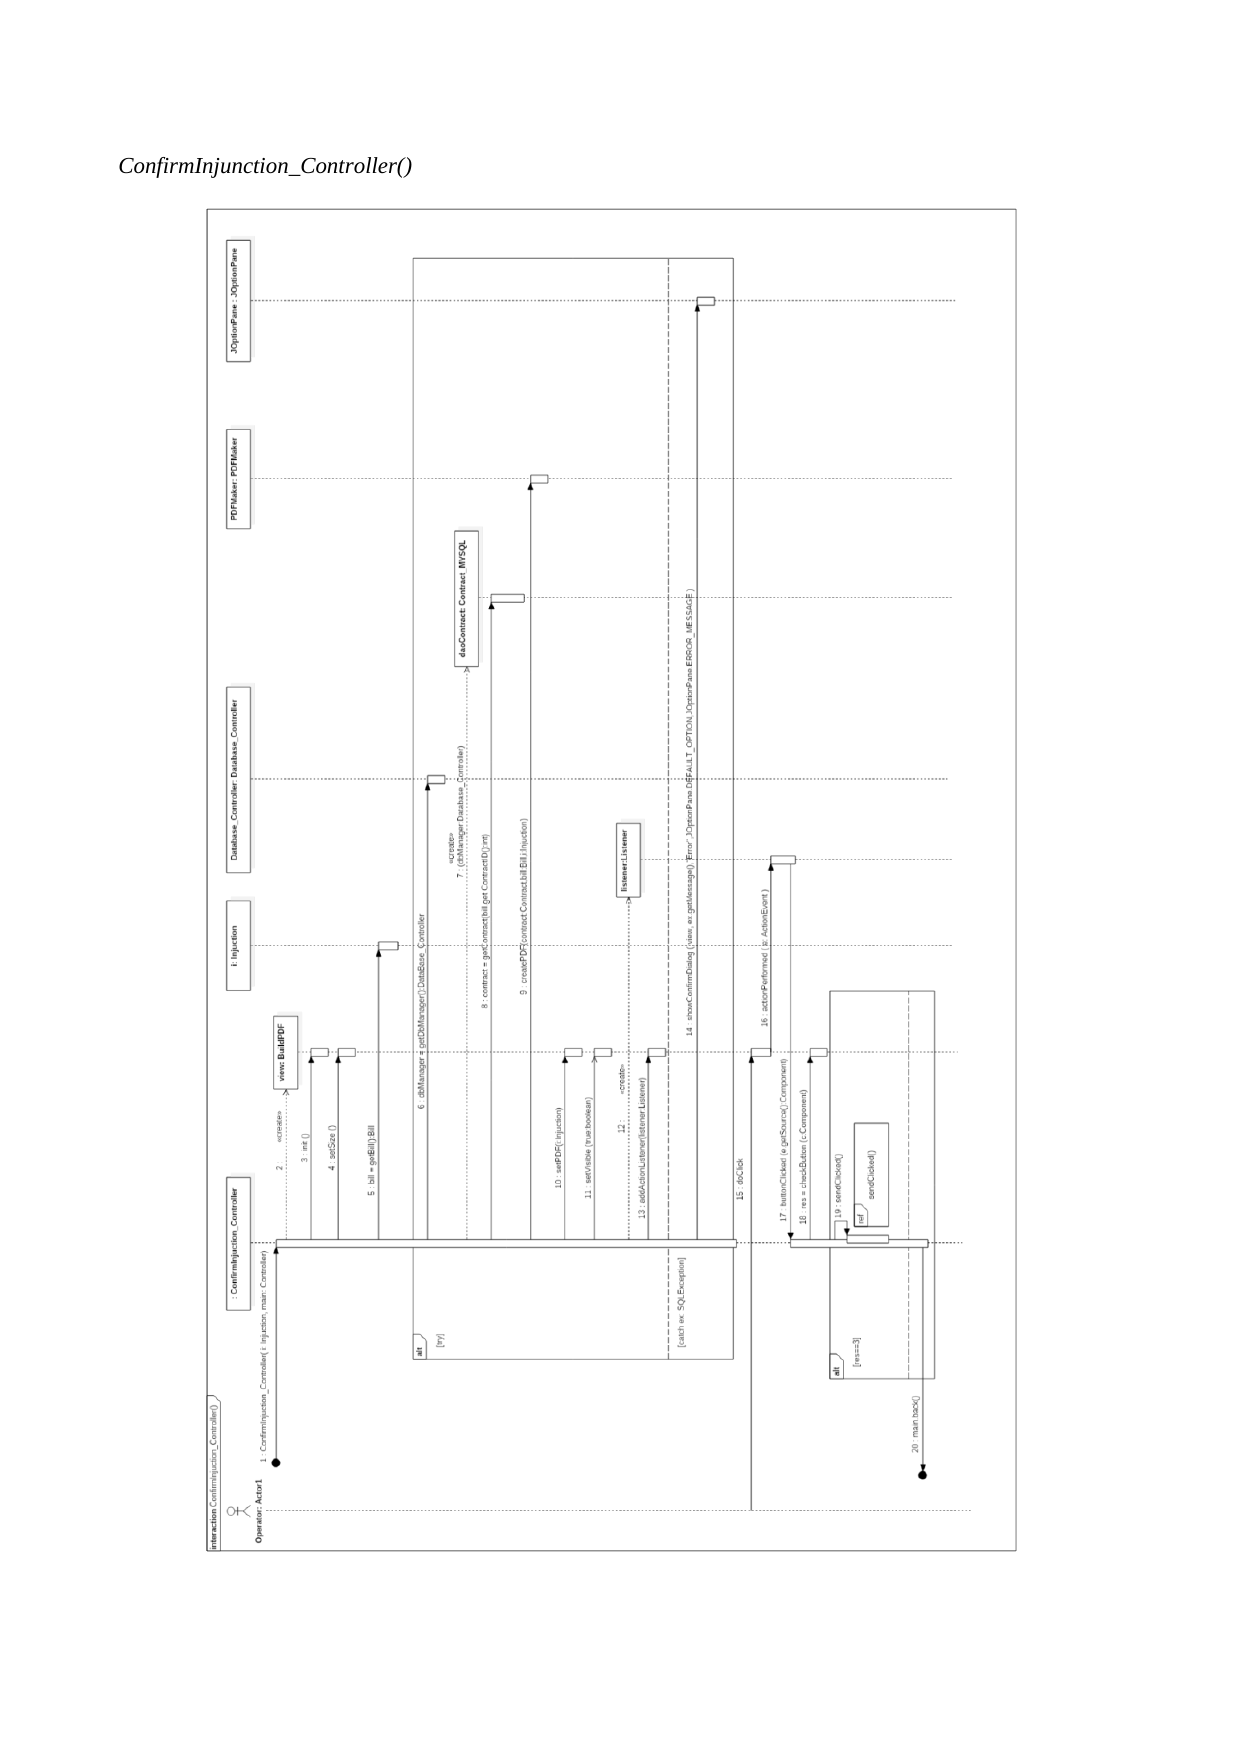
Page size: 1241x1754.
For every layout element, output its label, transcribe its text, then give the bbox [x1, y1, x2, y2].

subtitle ConfirmInjunction_Controller() [118, 152, 1122, 178]
picture [201, 186, 1040, 1556]
